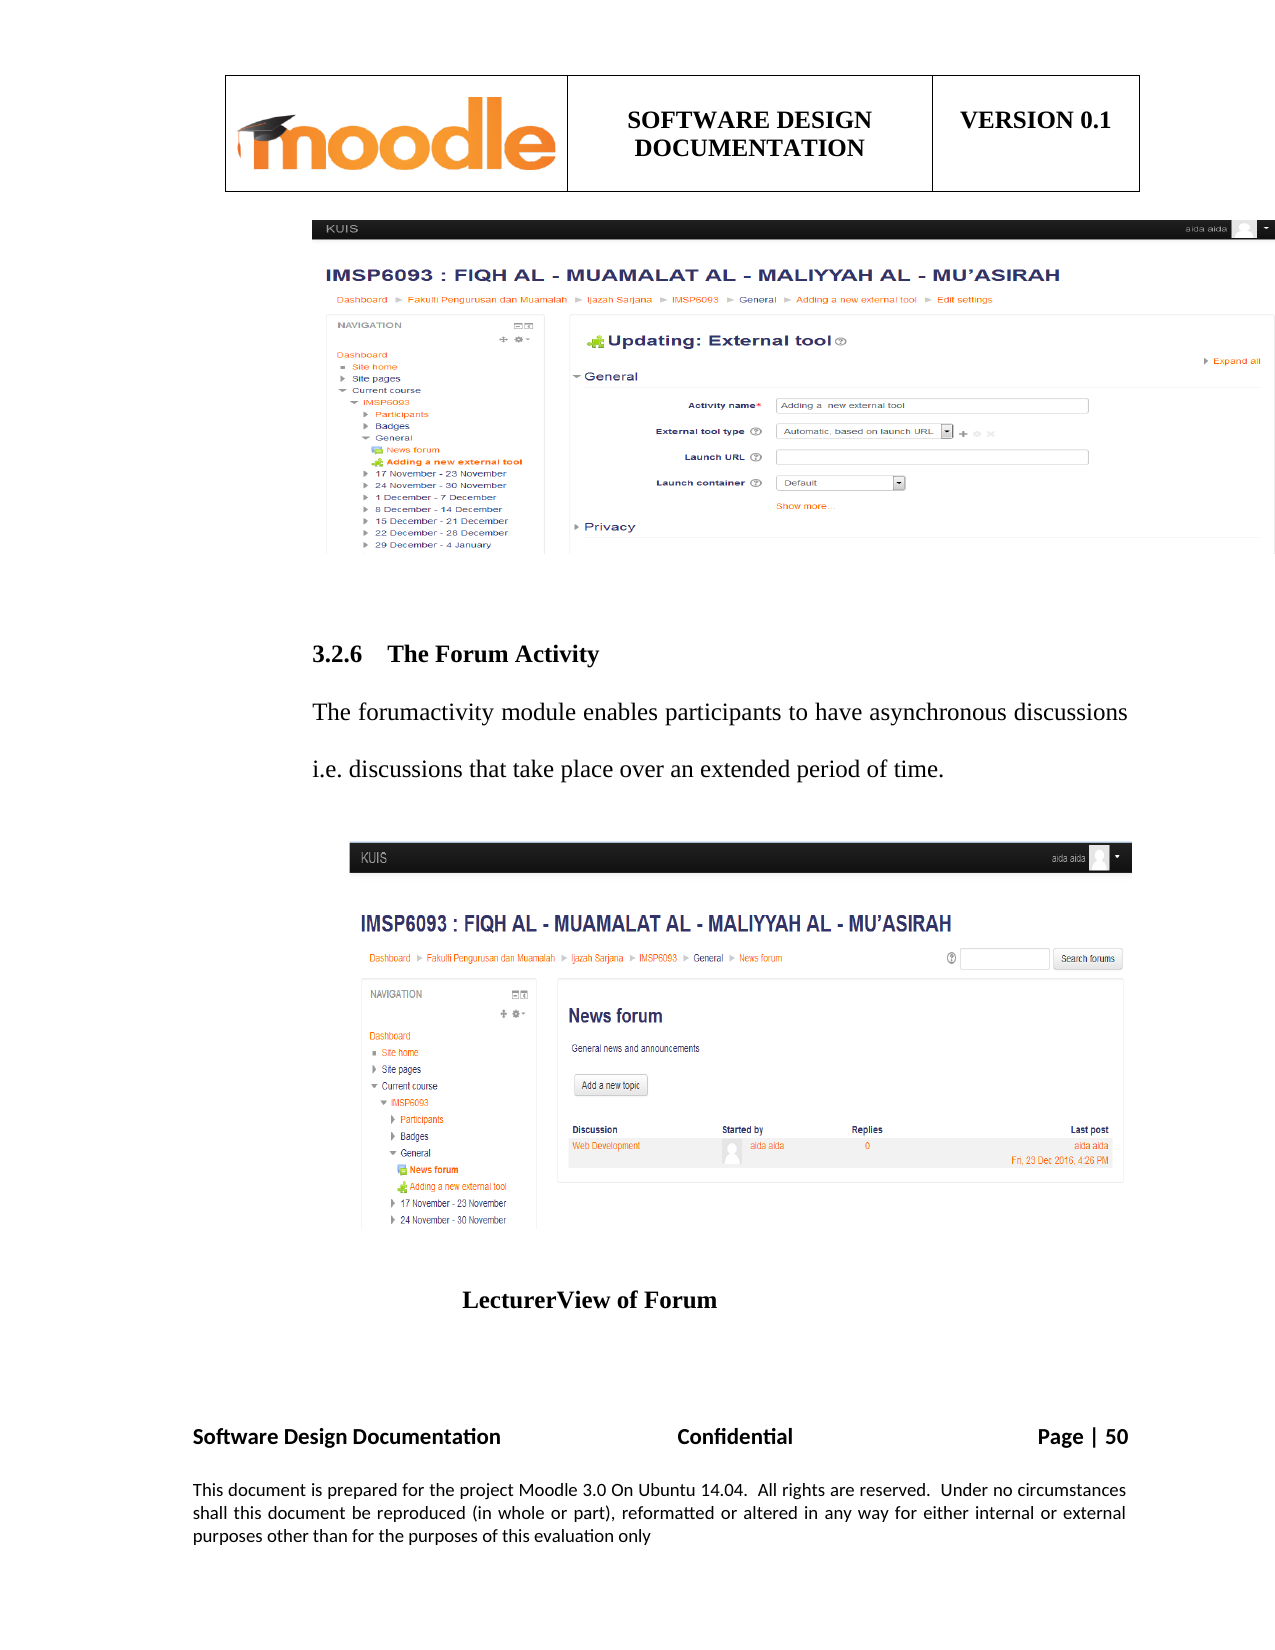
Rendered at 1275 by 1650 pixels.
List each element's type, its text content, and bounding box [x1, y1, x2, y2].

picture [237, 97, 556, 170]
list The Forum Activity [312, 639, 1128, 668]
picture [349, 841, 1132, 1229]
list The forumactivity module enables participants to have asynchronous discussions i.e. discussions that take place over an extended period of time. [312, 697, 1128, 783]
picture [312, 220, 1275, 554]
list LecturerView of Forum [462, 1285, 1128, 1314]
